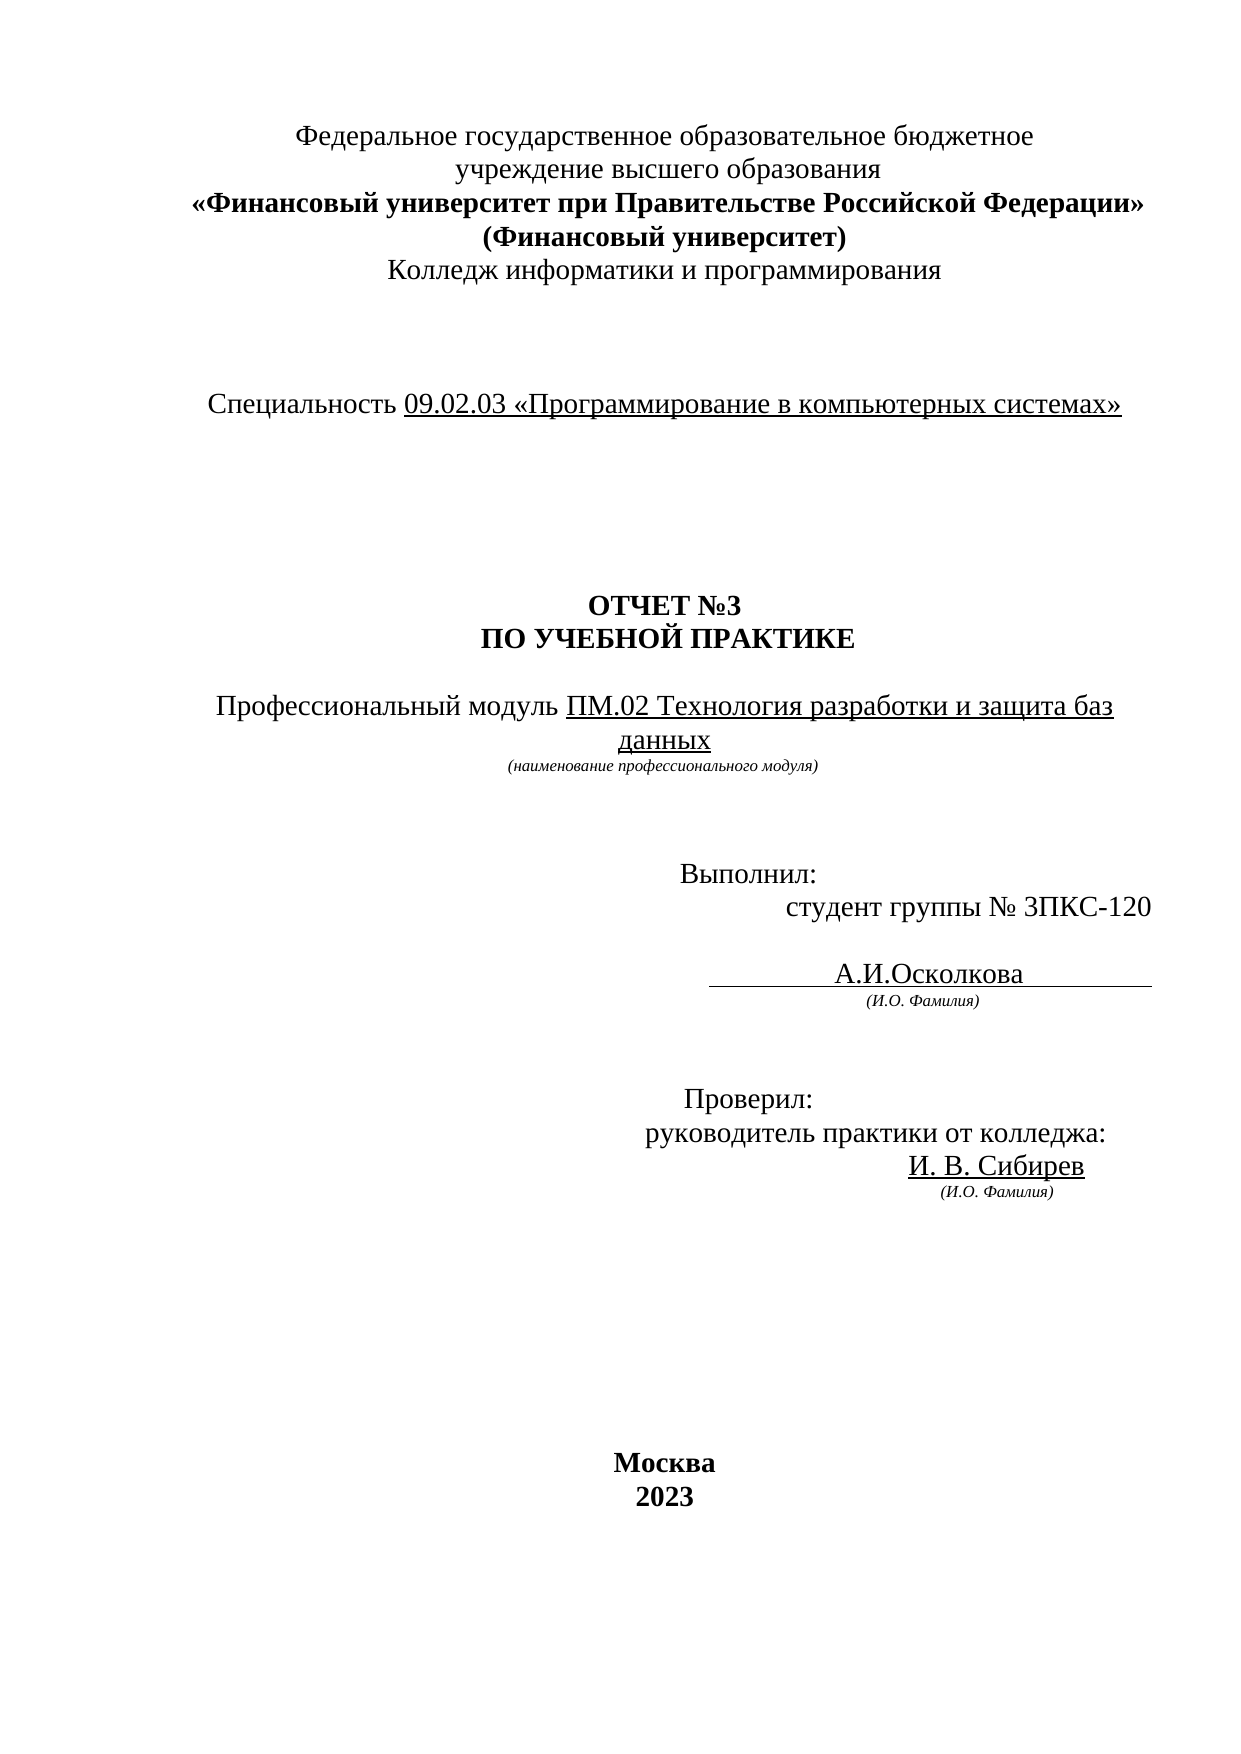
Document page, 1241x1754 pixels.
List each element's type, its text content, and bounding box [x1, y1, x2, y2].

text ОТЧЕТ №3 [177, 588, 1152, 621]
text (И.О. Фамилия) [841, 990, 1152, 1024]
text руководитель практики от колледжа: [177, 1115, 1152, 1148]
text студент группы № 3ПКС-120 [177, 889, 1152, 923]
text Москва [177, 1445, 1152, 1479]
text (И.О. Фамилия) [472, 1182, 1152, 1215]
text 2023 [177, 1479, 1152, 1512]
text А.И.Осколкова [177, 957, 1152, 990]
text «Финансовый университет при Правительстве Российской Федерации» [177, 185, 1152, 219]
text Колледж информатики и программирования [177, 252, 1152, 286]
text учреждение высшего образования [177, 152, 1152, 185]
text Профессиональный модуль ПМ.02 Технология разработки и защита баз данных [177, 688, 1152, 755]
text Федеральное государственное образовательное бюджетное [177, 118, 1152, 152]
text Проверил: [177, 1081, 1152, 1115]
text (наименование профессионального модуля) [177, 755, 1152, 789]
text И. В. Сибирев [767, 1148, 1152, 1182]
text Выполнил: [177, 856, 1152, 889]
text ПО УЧЕБНОЙ ПРАКТИКЕ [177, 621, 1152, 655]
text Специальность 09.02.03 «Программирование в компьютерных системах» [177, 386, 1152, 420]
text (Финансовый университет) [177, 219, 1152, 252]
